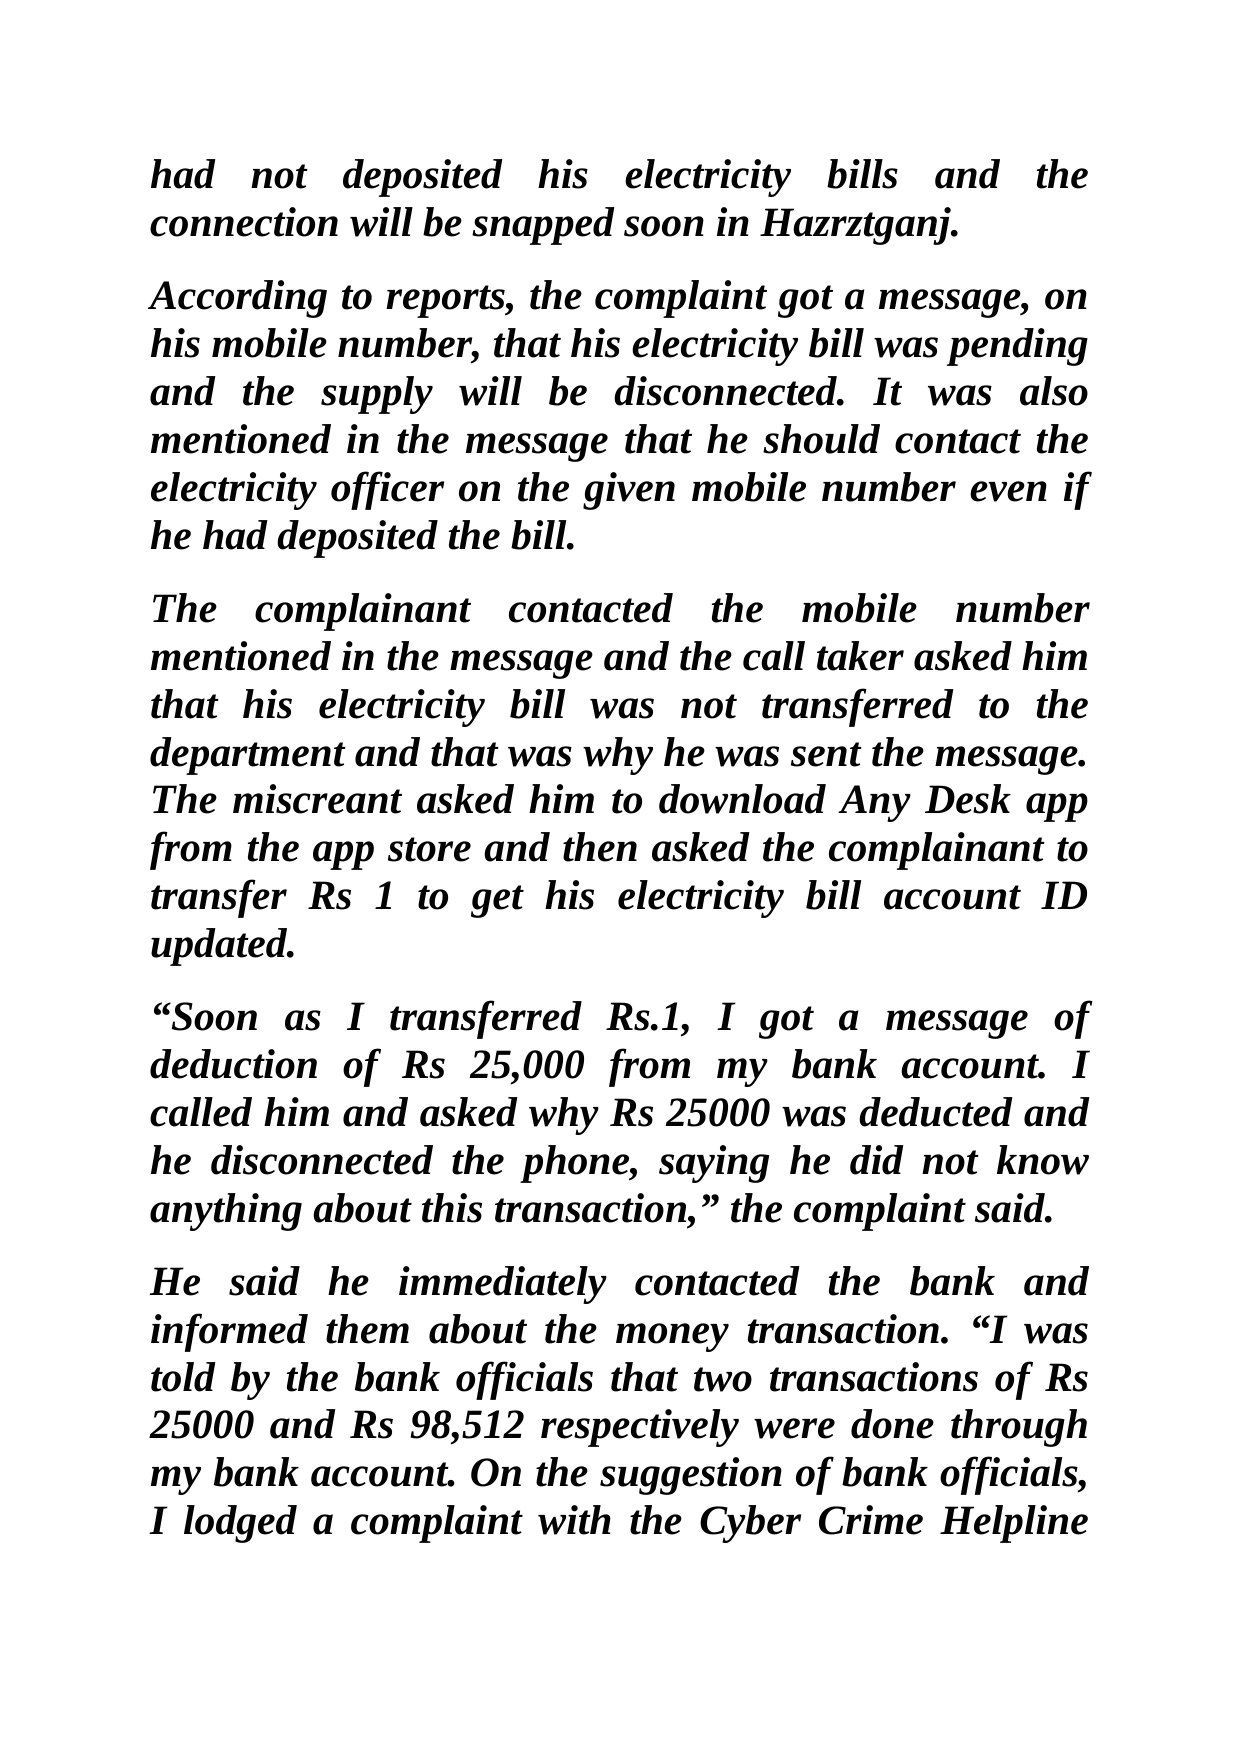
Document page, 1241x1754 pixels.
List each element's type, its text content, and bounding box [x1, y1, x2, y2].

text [150, 1256, 1090, 1544]
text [150, 150, 1090, 246]
text According to reports, the complaint got a message, on his mobile number, that his electricity bill was pending and the supply will be disconnected. It was also mentioned in the message that he should contact the electricity officer on the given mobile number even if he had deposited the bill. [150, 271, 1090, 558]
text The complainant contacted the mobile number mentioned in the message and the call taker asked him that his electricity bill was not transferred to the department and that was why he was sent the message. The miscreant asked him to download Any Desk app from the app store and then asked the complainant to transfer Rs 1 to get his electricity bill account ID updated. [150, 583, 1090, 967]
text “Soon as I transferred Rs.1, I got a message of deduction of Rs 25,000 from my bank account. I called him and asked why Rs 25000 was deducted and he disconnected the phone, saying he did not know anything about this transaction,” the complaint said. [150, 992, 1090, 1231]
